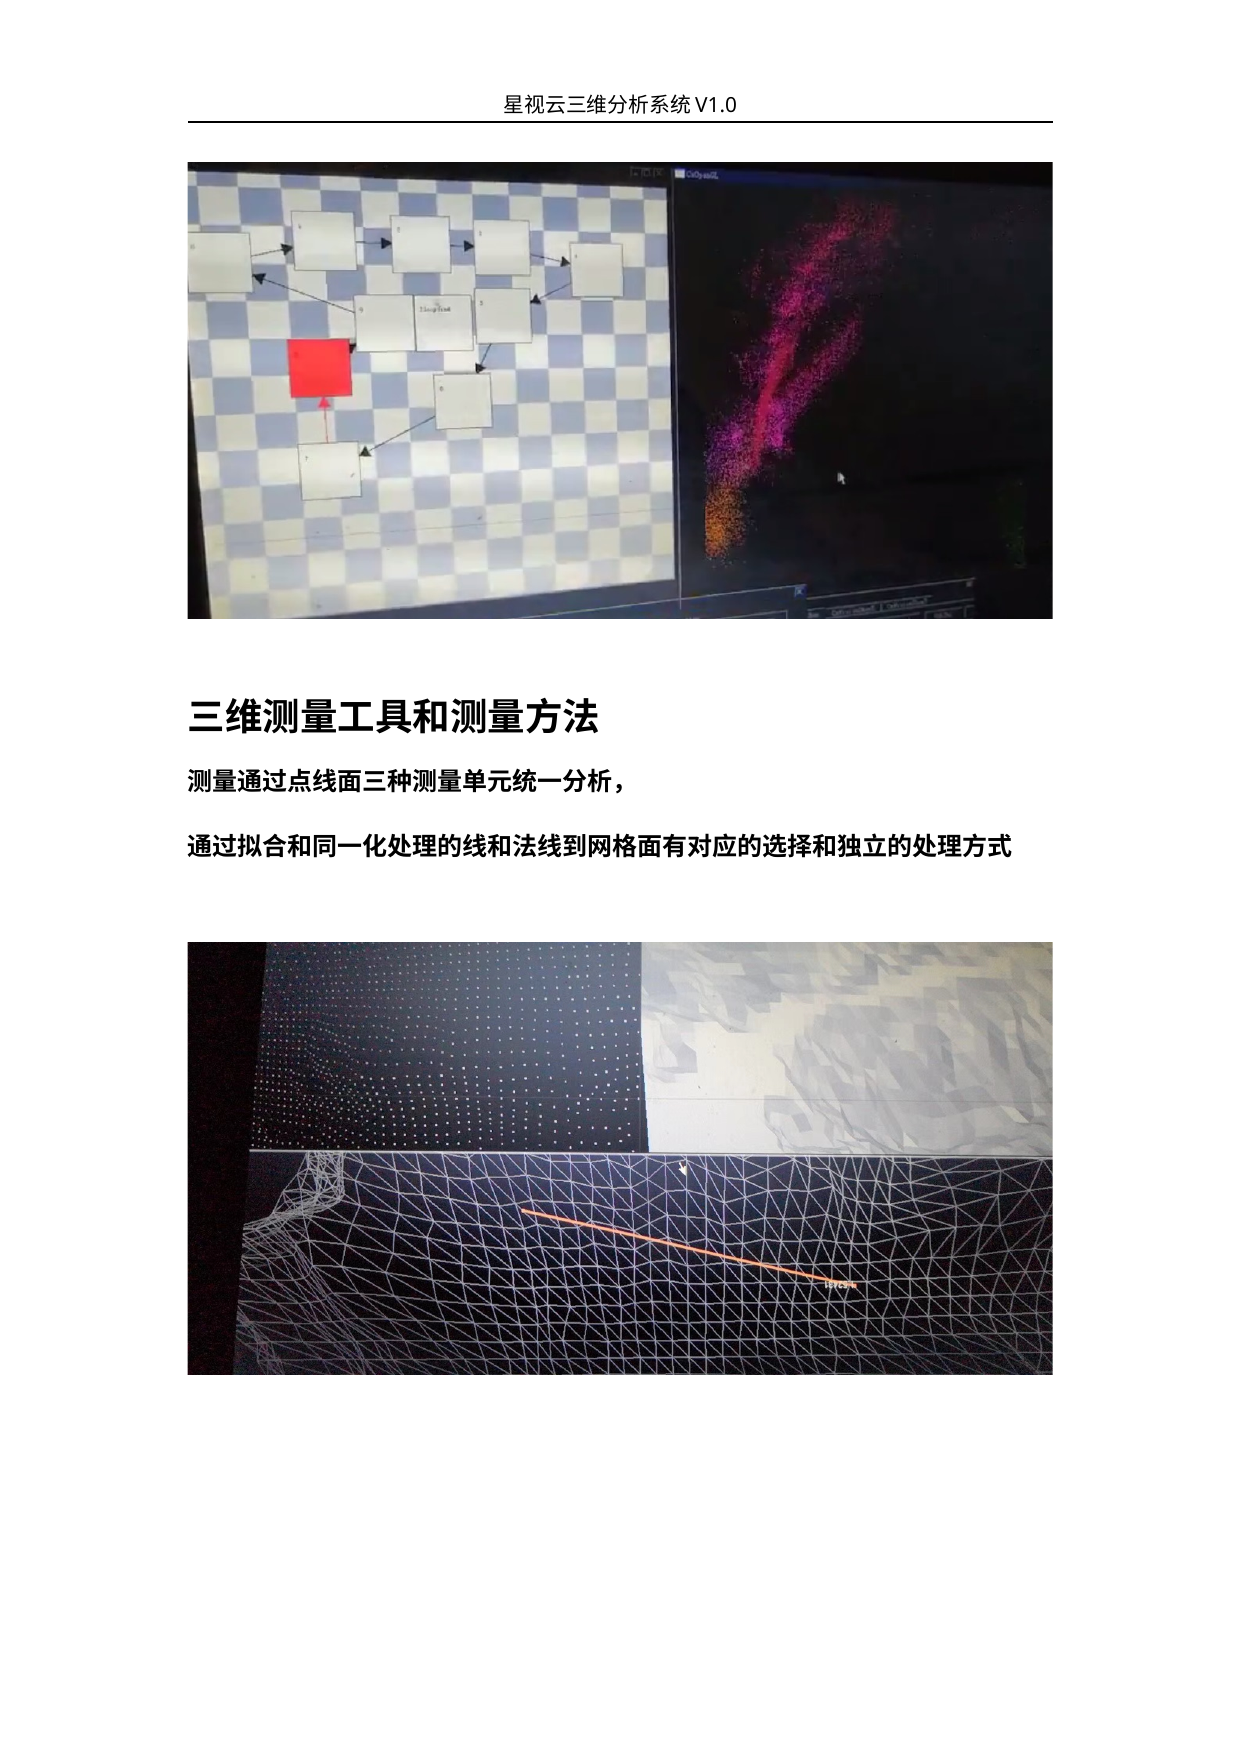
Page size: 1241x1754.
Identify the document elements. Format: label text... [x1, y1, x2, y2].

picture [187, 942, 1053, 1375]
text 测量通过点线面三种测量单元统一分析， [187, 747, 1053, 812]
text 通过拟合和同一化处理的线和法线到网格面有对应的选择和独立的处理方式 [187, 812, 1053, 877]
picture [187, 162, 1053, 619]
text 三维测量工具和测量方法 [187, 682, 1053, 747]
